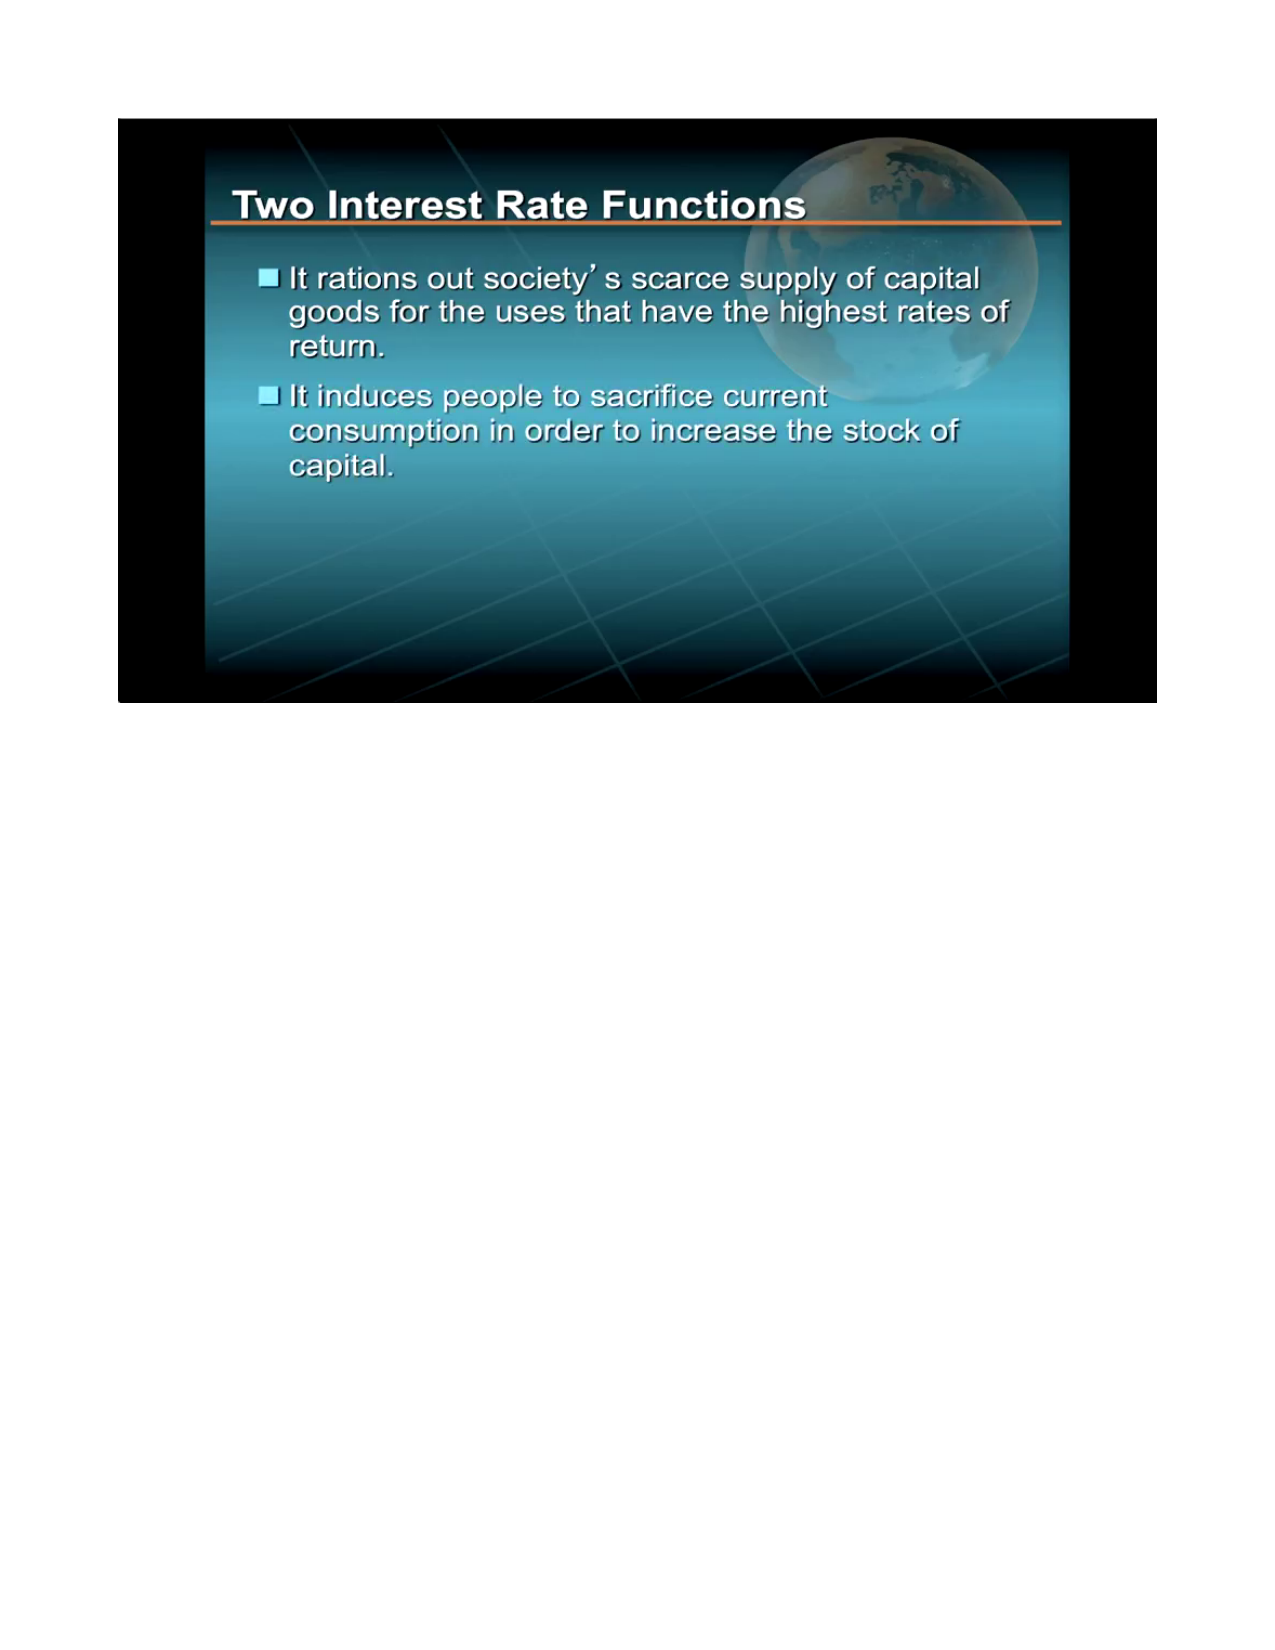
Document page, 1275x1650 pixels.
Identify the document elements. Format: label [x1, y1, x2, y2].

picture [118, 118, 1157, 703]
